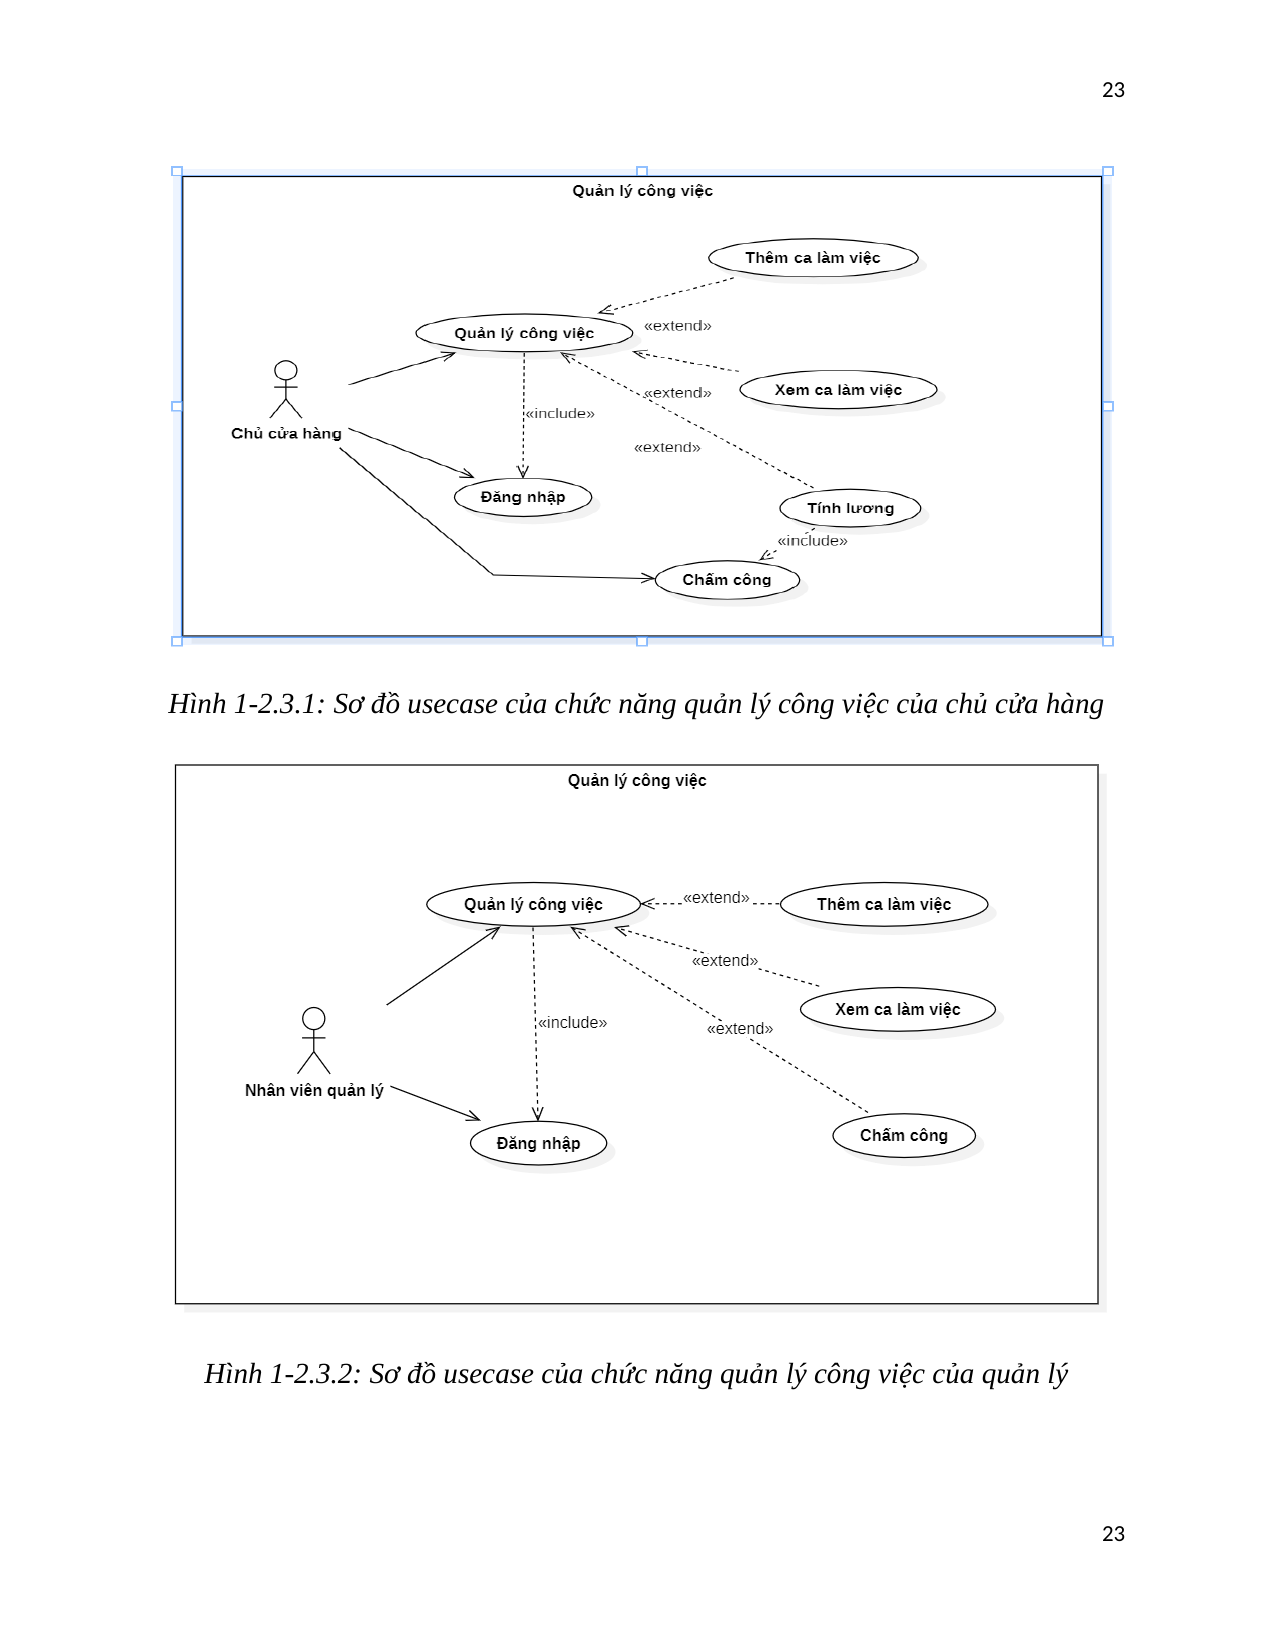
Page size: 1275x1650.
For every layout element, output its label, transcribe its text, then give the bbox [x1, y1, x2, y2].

text Hình 1-2.3.1: Sơ đồ usecase của chức năng quản lý công việc của chủ cửa hàng [150, 686, 1125, 720]
picture [150, 739, 1125, 1329]
text Hình 1-2.3.2: Sơ đồ usecase của chức năng quản lý công việc của quản lý [150, 1356, 1125, 1390]
picture [150, 150, 1161, 660]
